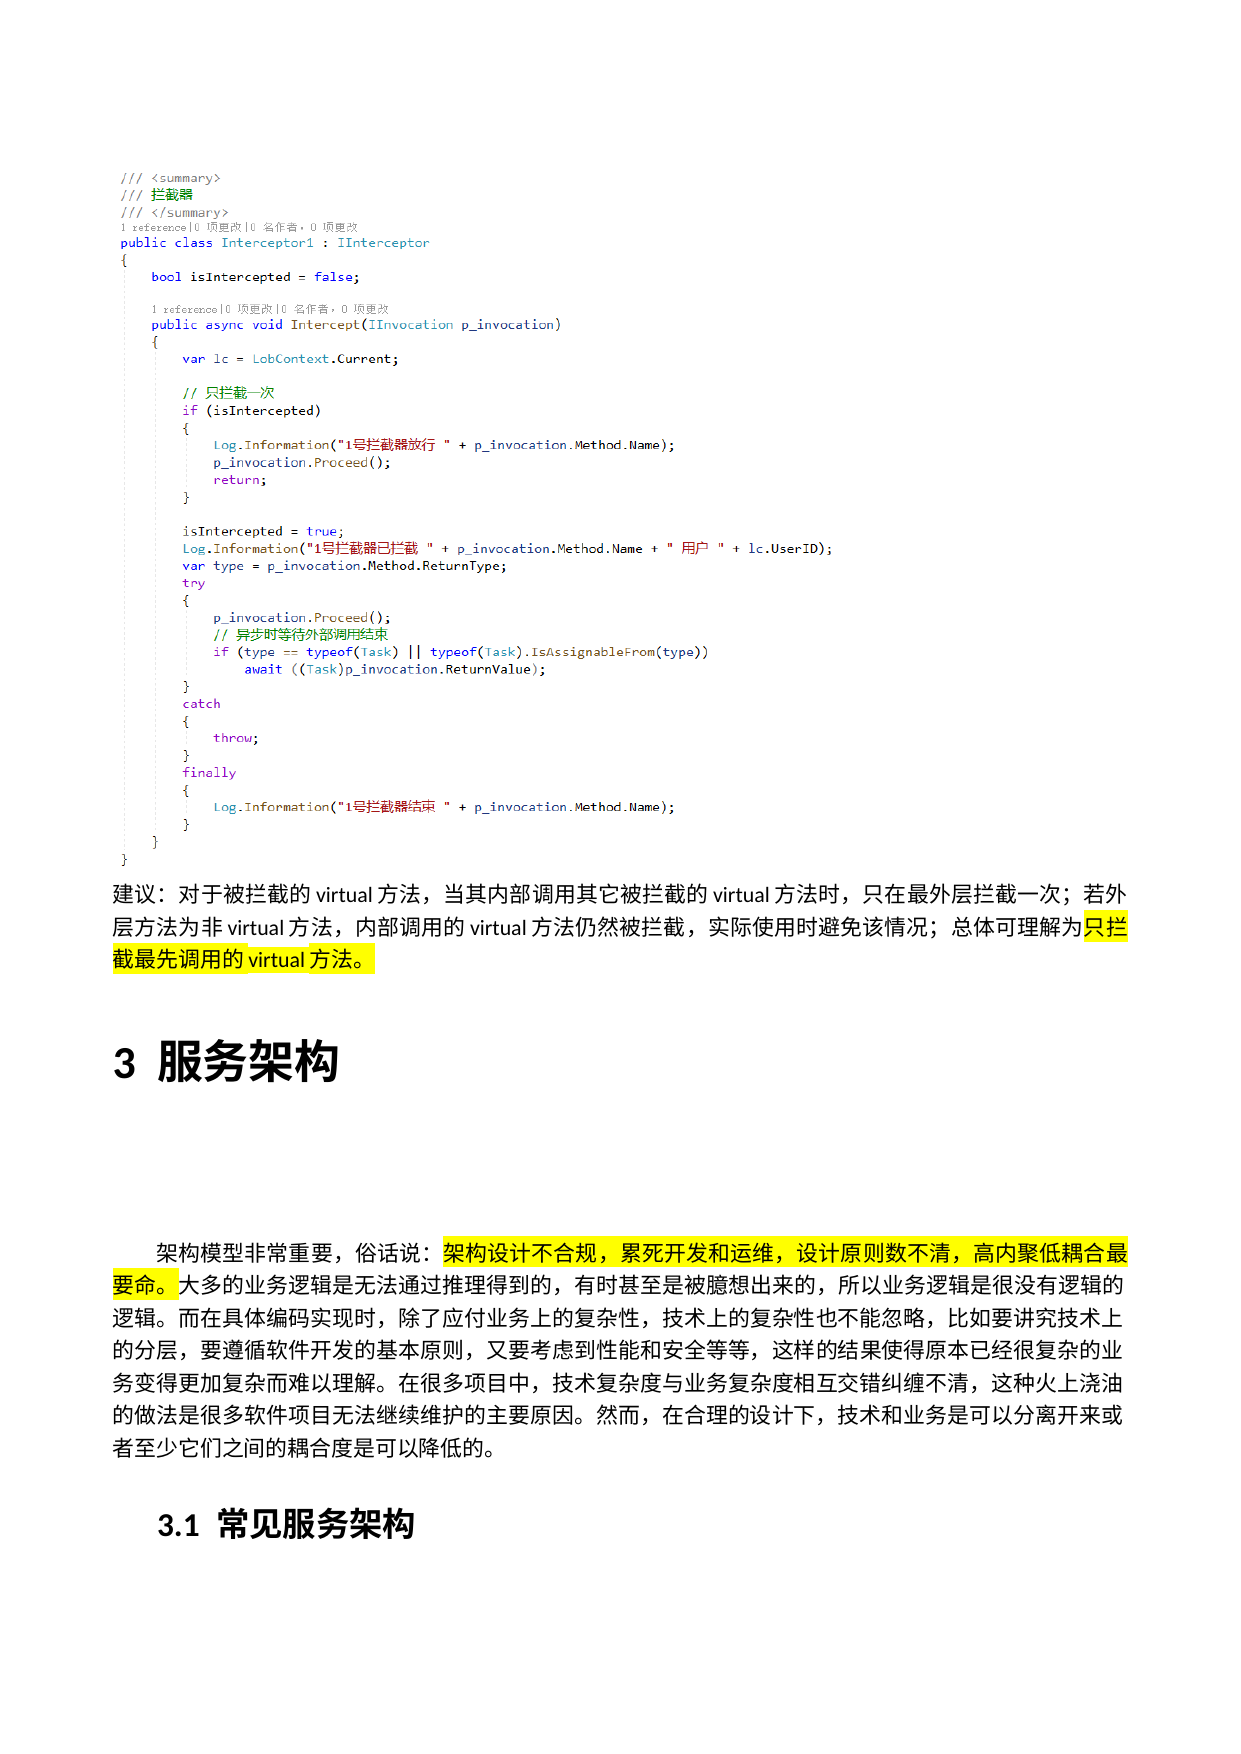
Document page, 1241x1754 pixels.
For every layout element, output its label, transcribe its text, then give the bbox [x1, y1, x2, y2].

picture [112, 162, 837, 873]
subtitle 常见服务架构 [157, 1490, 1128, 1555]
text 架构模型非常重要，俗话说：架构设计不合规，累死开发和运维，设计原则数不清，高内聚低耦合最要命。大多的业务逻辑是无法通过推理得到的，有时甚至是被臆想出来的，所以业务逻辑是很没有逻辑的逻辑。而在具体编码实现时，除了应付业务上的复杂性，技术上的复杂性也不能忽略，比如要讲究技术上的分层，要遵循软件开发的基本原则，又要考虑到性能和安全等等，这样的结果使得原本已经很复杂的业务变得更加复杂而难以理解。在很多项目中，技术复杂度与业务复杂度相互交错纠缠不清，这种火上浇油的做法是很多软件项目无法继续维护的主要原因。然而，在合理的设计下，技术和业务是可以分离开来或者至少它们之间的耦合度是可以降低的。 [112, 1235, 1128, 1463]
text 建议：对于被拦截的virtual方法，当其内部调用其它被拦截的virtual方法时，只在最外层拦截一次；若外层方法为非virtual方法，内部调用的virtual方法仍然被拦截，实际使用时避免该情况；总体可理解为只拦截最先调用的virtual方法。 [112, 877, 1128, 974]
subtitle 服务架构 [112, 1010, 1128, 1107]
